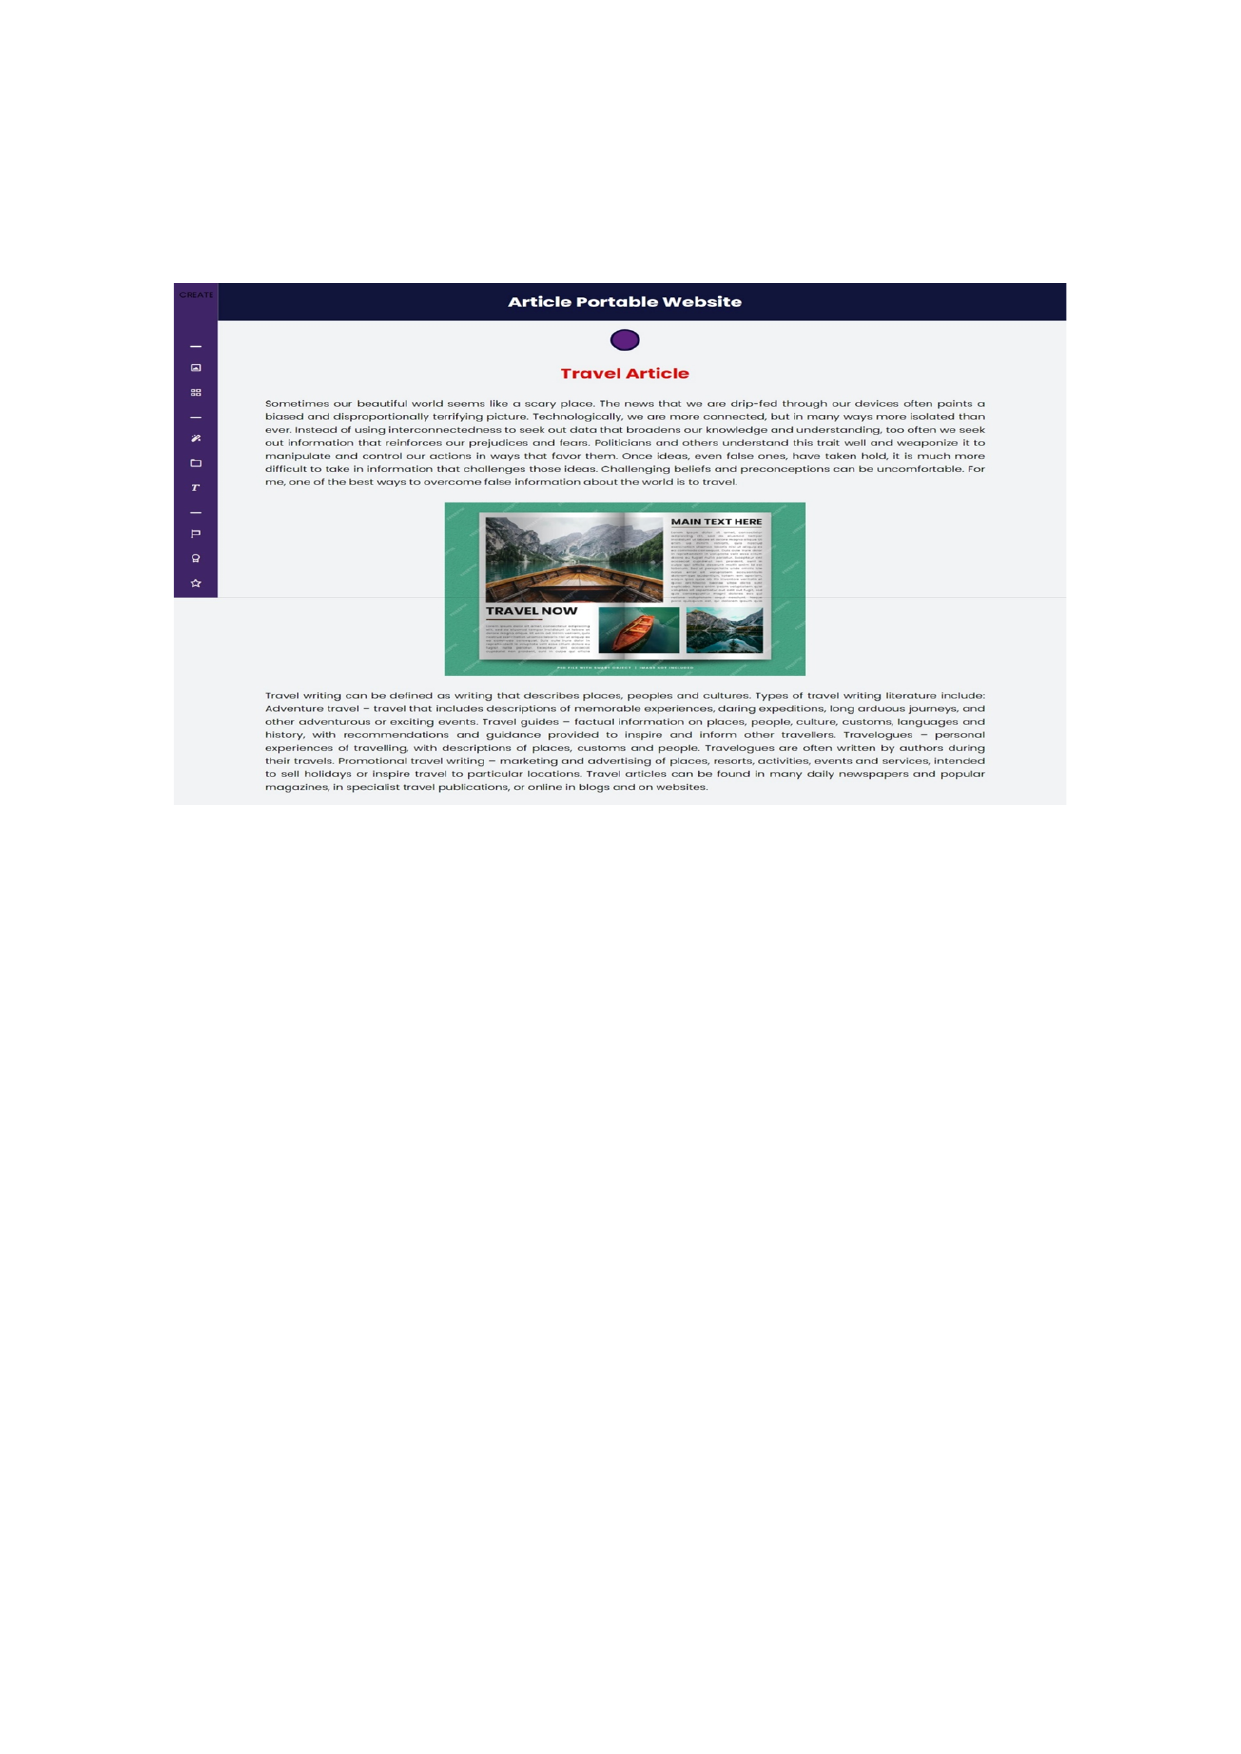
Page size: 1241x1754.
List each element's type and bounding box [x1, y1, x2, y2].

picture [173, 283, 1067, 805]
